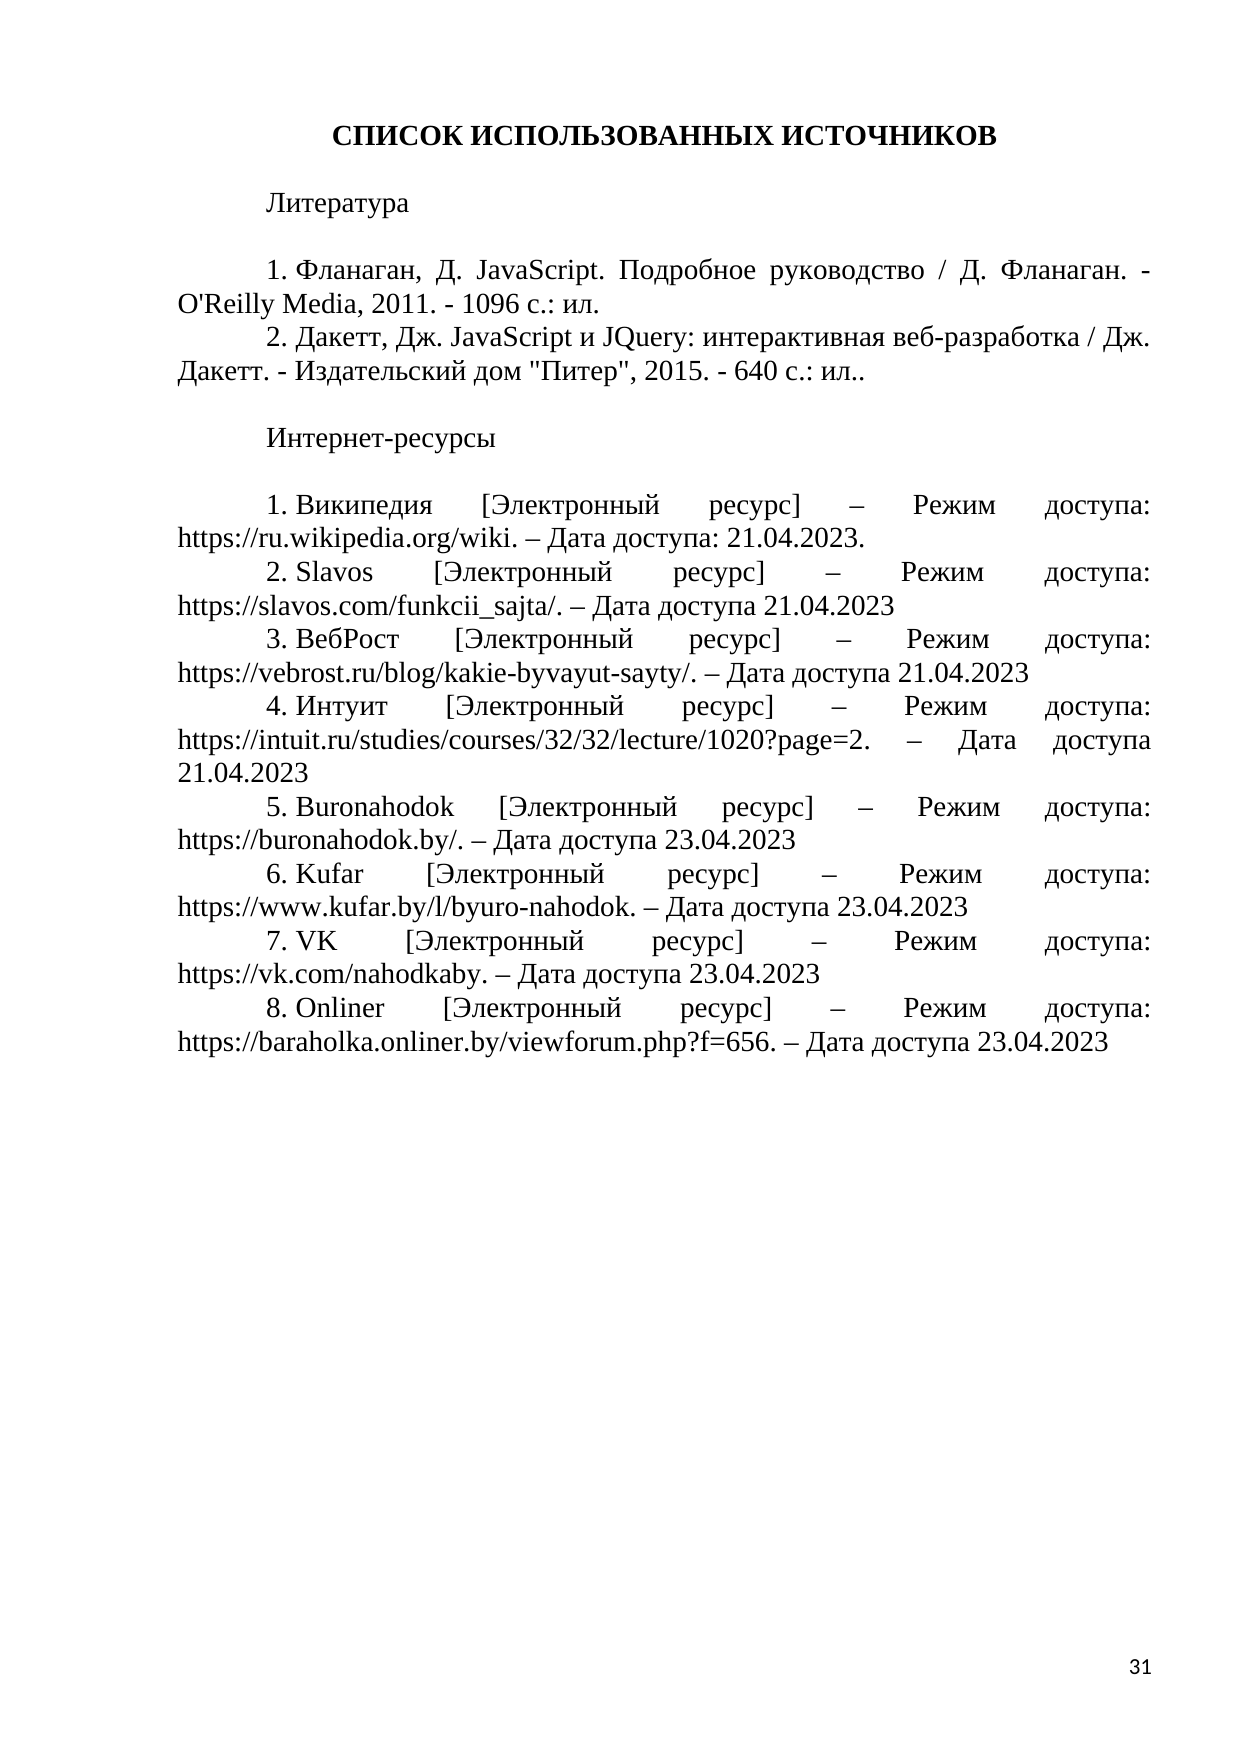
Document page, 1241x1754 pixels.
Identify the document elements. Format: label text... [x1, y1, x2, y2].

list Kufar [Электронный ресурс] – Режим доступа: https://www.kufar.by/l/byuro-nahodok. – Дата доступа 23.04.2023 [177, 856, 1152, 923]
list Фланаган, Д. JavaScript. Подробное руководство / Д. Фланаган. - O'Reilly Media, 2011. - 1096 с.: ил. [177, 252, 1152, 319]
list Buronahodok [Электронный ресурс] – Режим доступа: https://buronahodok.by/. – Дата доступа 23.04.2023 [177, 789, 1152, 856]
list Slavos [Электронный ресурс] – Режим доступа: https://slavos.com/funkcii_sajta/. – Дата доступа 21.04.2023 [177, 554, 1152, 621]
list ВебРост [Электронный ресурс] – Режим доступа: https://vebrost.ru/blog/kakie-byvayut-sayty/. – Дата доступа 21.04.2023 [177, 621, 1152, 688]
list Википедия [Электронный ресурс] – Режим доступа: https://ru.wikipedia.org/wiki. – Дата доступа: 21.04.2023. [177, 487, 1152, 554]
subtitle СПИСОК ИСПОЛЬЗОВАННЫХ ИСТОЧНИКОВ [177, 118, 1152, 152]
list Дакетт, Дж. JavaScript и JQuery: интерактивная веб-разработка / Дж. Дакетт. - Издательский дом "Питер", 2015. - 640 с.: ил.. [177, 319, 1152, 386]
text Интернет-ресурсы [177, 420, 1152, 453]
text Литература [177, 185, 1152, 219]
list Onliner [Электронный ресурс] – Режим доступа: https://baraholka.onliner.by/viewforum.php?f=656. – Дата доступа 23.04.2023 [177, 990, 1152, 1057]
list VK [Электронный ресурс] – Режим доступа: https://vk.com/nahodkaby. – Дата доступа 23.04.2023 [177, 923, 1152, 990]
list Интуит [Электронный ресурс] – Режим доступа: https://intuit.ru/studies/courses/32/32/lecture/1020?page=2. – Дата доступа 21.04.2023 [177, 688, 1152, 789]
